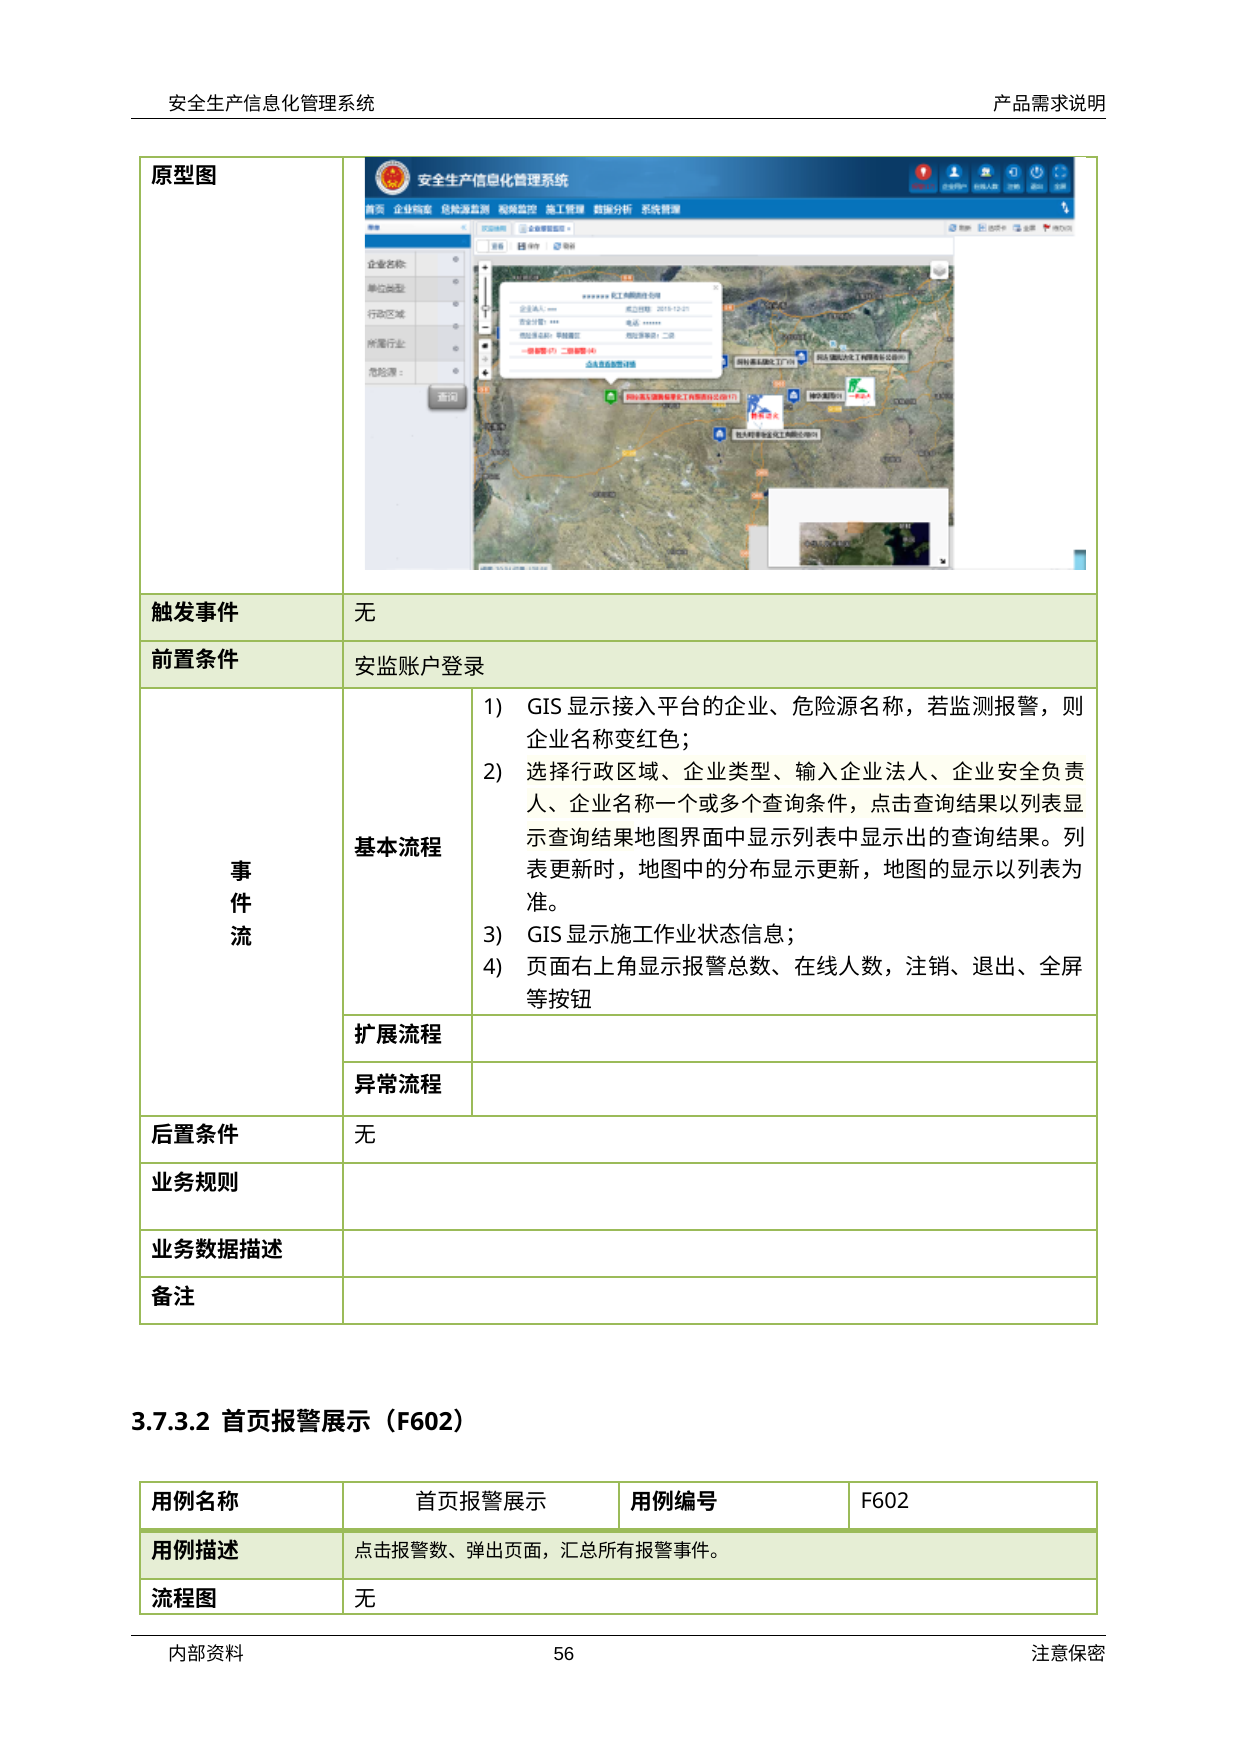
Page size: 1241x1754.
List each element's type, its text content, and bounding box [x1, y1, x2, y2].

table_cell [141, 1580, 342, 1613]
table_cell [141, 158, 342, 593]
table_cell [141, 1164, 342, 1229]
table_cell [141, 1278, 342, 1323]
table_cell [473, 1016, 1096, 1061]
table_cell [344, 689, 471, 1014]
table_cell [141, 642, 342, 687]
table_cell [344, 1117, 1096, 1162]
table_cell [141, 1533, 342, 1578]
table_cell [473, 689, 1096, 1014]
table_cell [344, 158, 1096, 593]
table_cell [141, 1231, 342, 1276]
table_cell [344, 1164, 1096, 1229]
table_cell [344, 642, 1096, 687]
picture [364, 157, 1086, 570]
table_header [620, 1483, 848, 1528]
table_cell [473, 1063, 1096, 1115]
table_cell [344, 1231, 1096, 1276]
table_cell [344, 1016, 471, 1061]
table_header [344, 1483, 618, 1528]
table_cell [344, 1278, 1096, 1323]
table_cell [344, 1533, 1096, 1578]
subtitle 首页报警展示（F602） [131, 1387, 1106, 1452]
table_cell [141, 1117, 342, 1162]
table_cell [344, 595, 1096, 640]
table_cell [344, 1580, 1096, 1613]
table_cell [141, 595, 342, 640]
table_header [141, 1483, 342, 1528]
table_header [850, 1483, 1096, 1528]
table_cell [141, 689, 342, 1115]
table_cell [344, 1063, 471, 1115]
